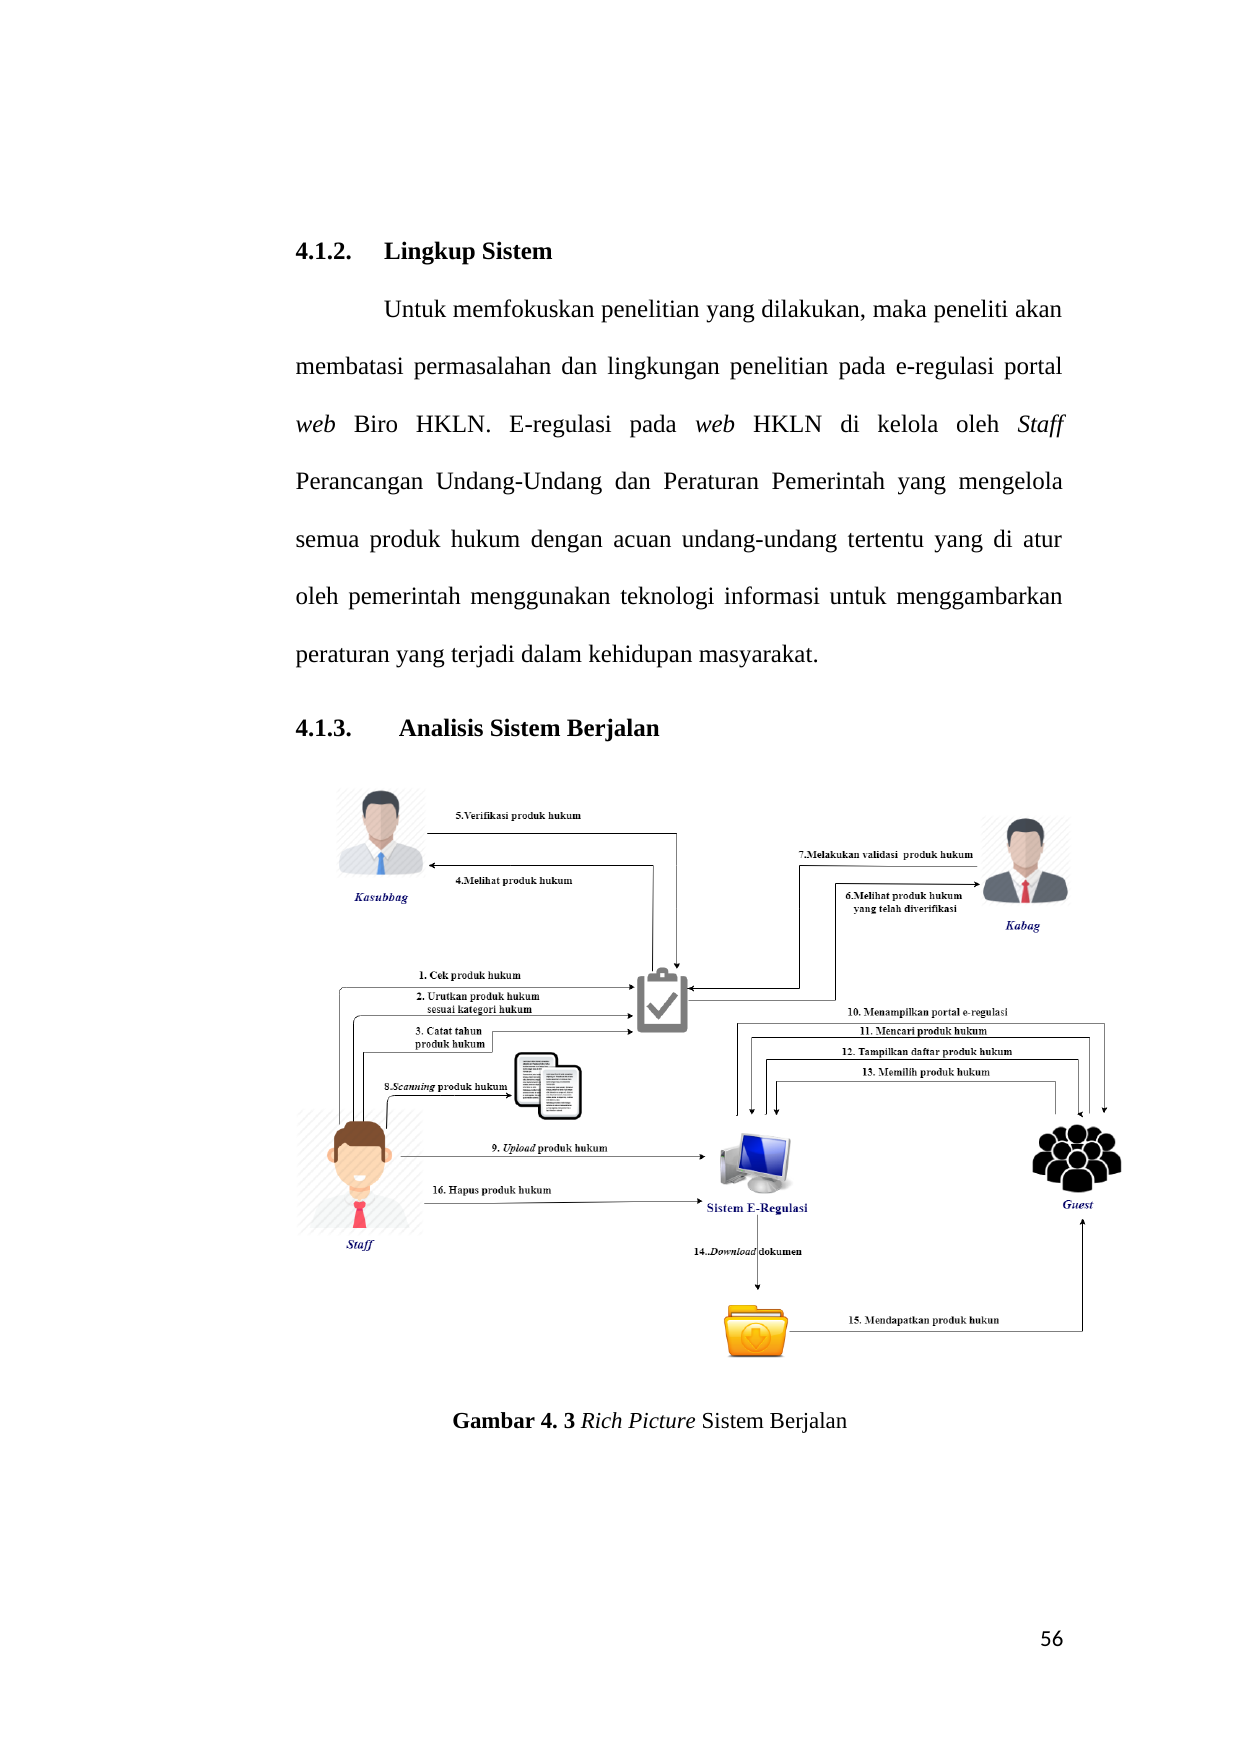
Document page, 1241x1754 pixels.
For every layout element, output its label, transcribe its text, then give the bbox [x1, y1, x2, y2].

subtitle Lingkup Sistem [295, 236, 1063, 265]
picture [295, 787, 1123, 1363]
list Analisis Sistem Berjalan [295, 713, 1063, 742]
text Gambar 4. 3 Rich Picture Sistem Berjalan [236, 1407, 1063, 1433]
text Untuk memfokuskan penelitian yang dilakukan, maka peneliti akan membatasi permasalahan dan lingkungan penelitian pada e-regulasi portal web Biro HKLN. E-regulasi pada web HKLN di kelola oleh Staff Perancangan Undang-Undang dan Peraturan Pemerintah yang mengelola semua produk hukum dengan acuan undang-undang tertentu yang di atur oleh pemerintah menggunakan teknologi informasi untuk menggambarkan peraturan yang terjadi dalam kehidupan masyarakat. [295, 294, 1063, 667]
